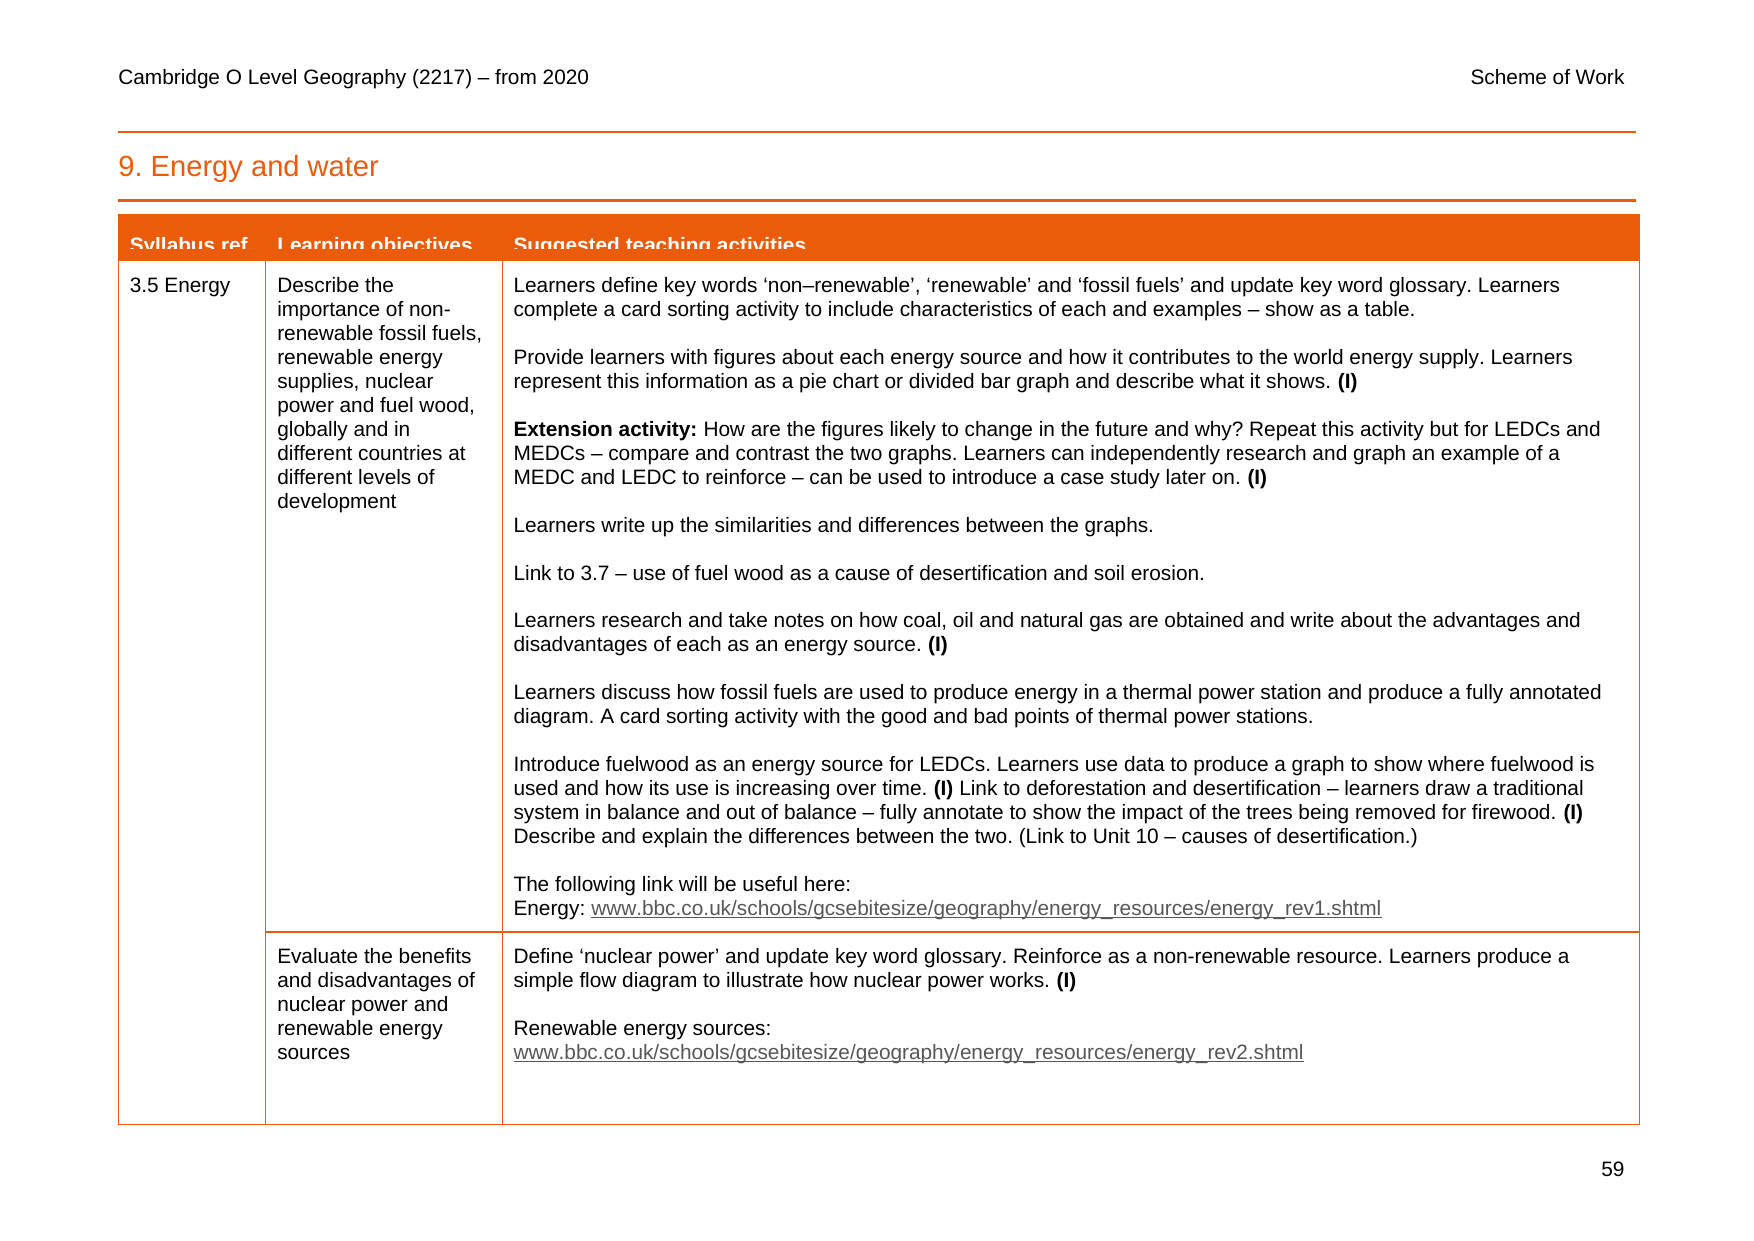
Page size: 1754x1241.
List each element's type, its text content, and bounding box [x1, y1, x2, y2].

subtitle 9. Energy and water [118, 133, 1636, 199]
table_cell 3.5 Energy [119, 261, 265, 1124]
table_header Suggested teaching activities [503, 215, 1639, 260]
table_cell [503, 933, 1639, 1124]
table_header Learning objectives [266, 215, 502, 260]
table_cell Learners define key words ‘non–renewable’, ‘renewable’ and ‘fossil fuels’ and update key word glossary. Learners complete a card sorting activity to include characteristics of each and examples – show as a table. Provide learners with figures about each energy source and how it contributes to the world energy supply. Learners represent this information as a pie chart or divided bar graph and describe what it shows. (I) Extension activity: How are the figures likely to change in the future and why? Repeat this activity but for LEDCs and MEDCs – compare and contrast the two graphs. Learners can independently research and graph an example of a MEDC and LEDC to reinforce – can be used to introduce a case study later on. (I) Learners write up the similarities and differences between the graphs. Link to 3.7 – use of fuel wood as a cause of desertification and soil erosion. Learners research and take notes on how coal, oil and natural gas are obtained and write about the advantages and disadvantages of each as an energy source. (I) Learners discuss how fossil fuels are used to produce energy in a thermal power station and produce a fully annotated diagram. A card sorting activity with the good and bad points of thermal power stations. Introduce fuelwood as an energy source for LEDCs. Learners use data to produce a graph to show where fuelwood is used and how its use is increasing over time. (I) Link to deforestation and desertification – learners draw a traditional system in balance and out of balance – fully annotate to show the impact of the trees being removed for firewood. (I) Describe and explain the differences between the two. (Link to Unit 10 – causes of desertification.) The following link will be useful here: Energy: www.bbc.co.uk/schools/gcsebitesize/geography/energy_resources/energy_rev1.shtml [503, 261, 1639, 931]
table_header Syllabus ref. [119, 215, 265, 260]
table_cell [266, 933, 502, 1124]
table_cell Describe the importance of non-renewable fossil fuels, renewable energy supplies, nuclear power and fuel wood, globally and in different countries at different levels of development [266, 261, 502, 931]
